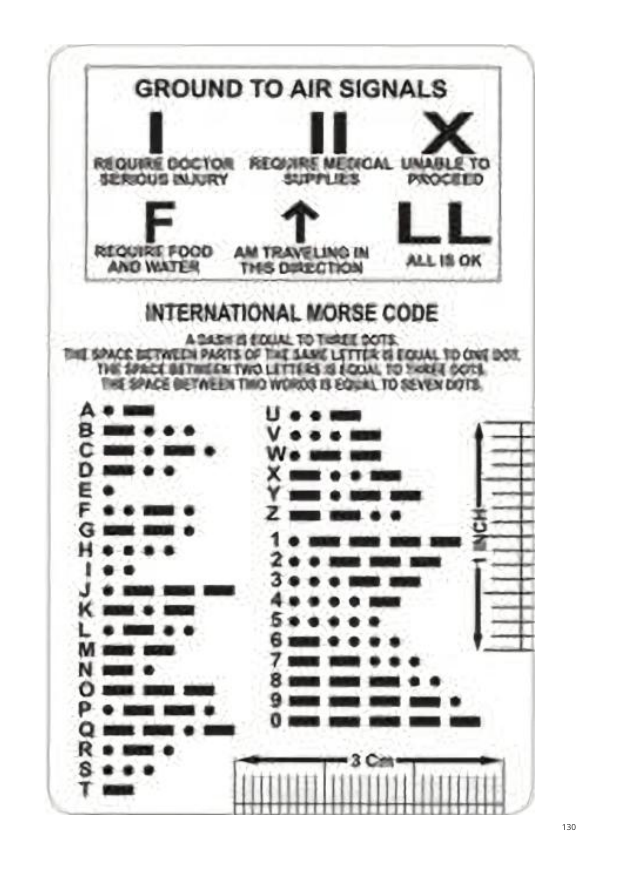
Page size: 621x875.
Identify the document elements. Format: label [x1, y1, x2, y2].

picture [44, 44, 535, 815]
